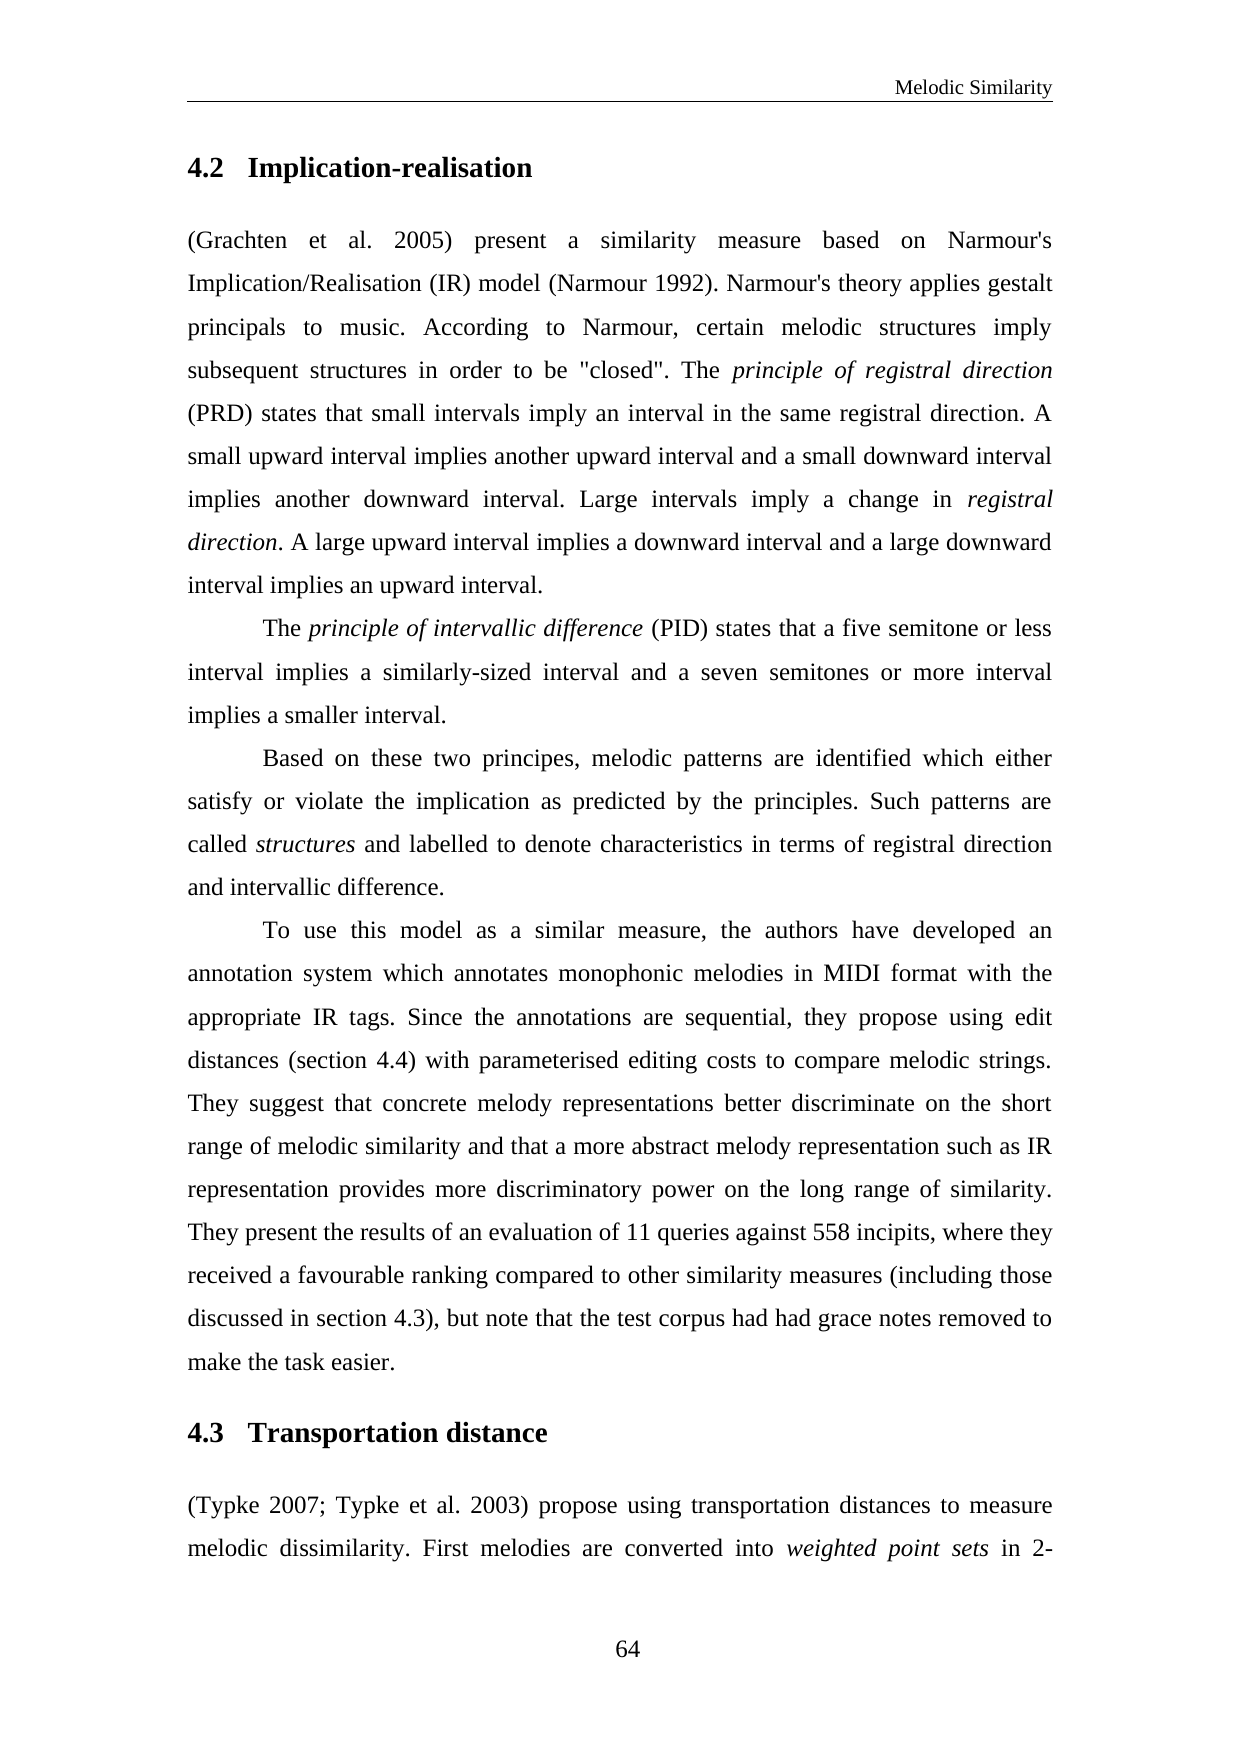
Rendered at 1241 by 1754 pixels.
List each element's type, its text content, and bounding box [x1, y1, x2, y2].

text present a similarity measure based on Narmour's Implication/Realisation (IR) model . Narmour's theory applies gestalt principals to music. According to Narmour, certain melodic structures imply subsequent structures in order to be "closed". The principle of registral direction (PRD) states that small intervals imply an interval in the same registral direction. A small upward interval implies another upward interval and a small downward interval implies another downward interval. Large intervals imply a change in registral direction. A large upward interval implies a downward interval and a large downward interval implies an upward interval. [187, 225, 1053, 599]
subtitle Transportation distance [187, 1415, 1053, 1448]
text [187, 1490, 1053, 1562]
text The principle of intervallic difference (PID) states that a five semitone or less interval implies a similarly-sized interval and a seven semitones or more interval implies a smaller interval. [187, 613, 1053, 728]
subtitle Implication-realisation [187, 150, 1053, 183]
text Based on these two principes, melodic patterns are identified which either satisfy or violate the implication as predicted by the principles. Such patterns are called structures and labelled to denote characteristics in terms of registral direction and intervallic difference. [187, 743, 1053, 901]
text To use this model as a similar measure, the authors have developed an annotation system which annotates monophonic melodies in MIDI format with the appropriate IR tags. Since the annotations are sequential, they propose using edit distances (section 4.4) with parameterised editing costs to compare melodic strings. They suggest that concrete melody representations better discriminate on the short range of melodic similarity and that a more abstract melody representation such as IR representation provides more discriminatory power on the long range of similarity. They present the results of an evaluation of 11 queries against 558 incipits, where they received a favourable ranking compared to other similarity measures (including those discussed in section 4.3), but note that the test corpus had had grace notes removed to make the task easier. [187, 915, 1053, 1375]
